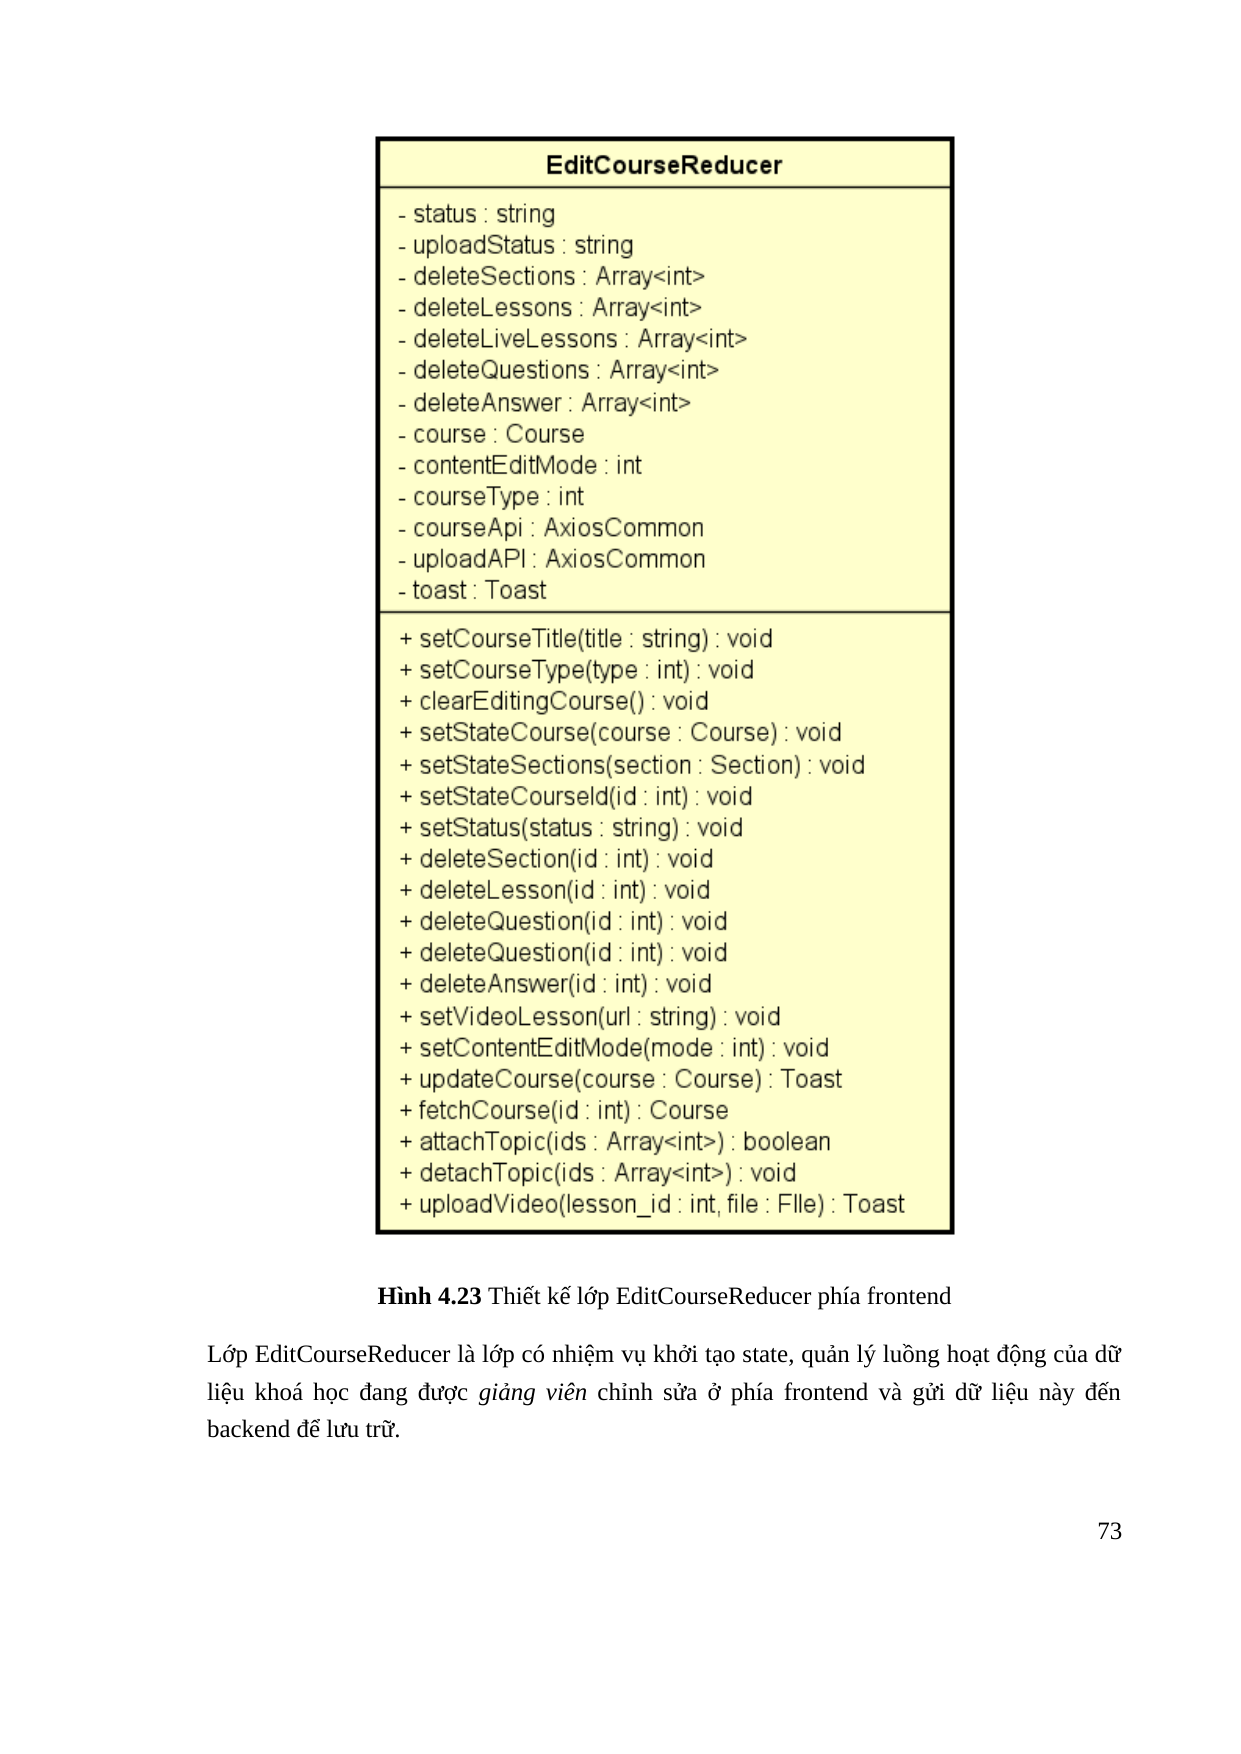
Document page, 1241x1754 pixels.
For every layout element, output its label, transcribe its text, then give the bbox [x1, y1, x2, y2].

picture [357, 118, 972, 1252]
text Lớp EditCourseReducer là lớp có nhiệm vụ khởi tạo state, quản lý luồng hoạt động của dữ liệu khoá học đang được giảng viên chỉnh sửa ở phía frontend và gửi dữ liệu này đến backend để lưu trữ. [207, 1339, 1122, 1443]
